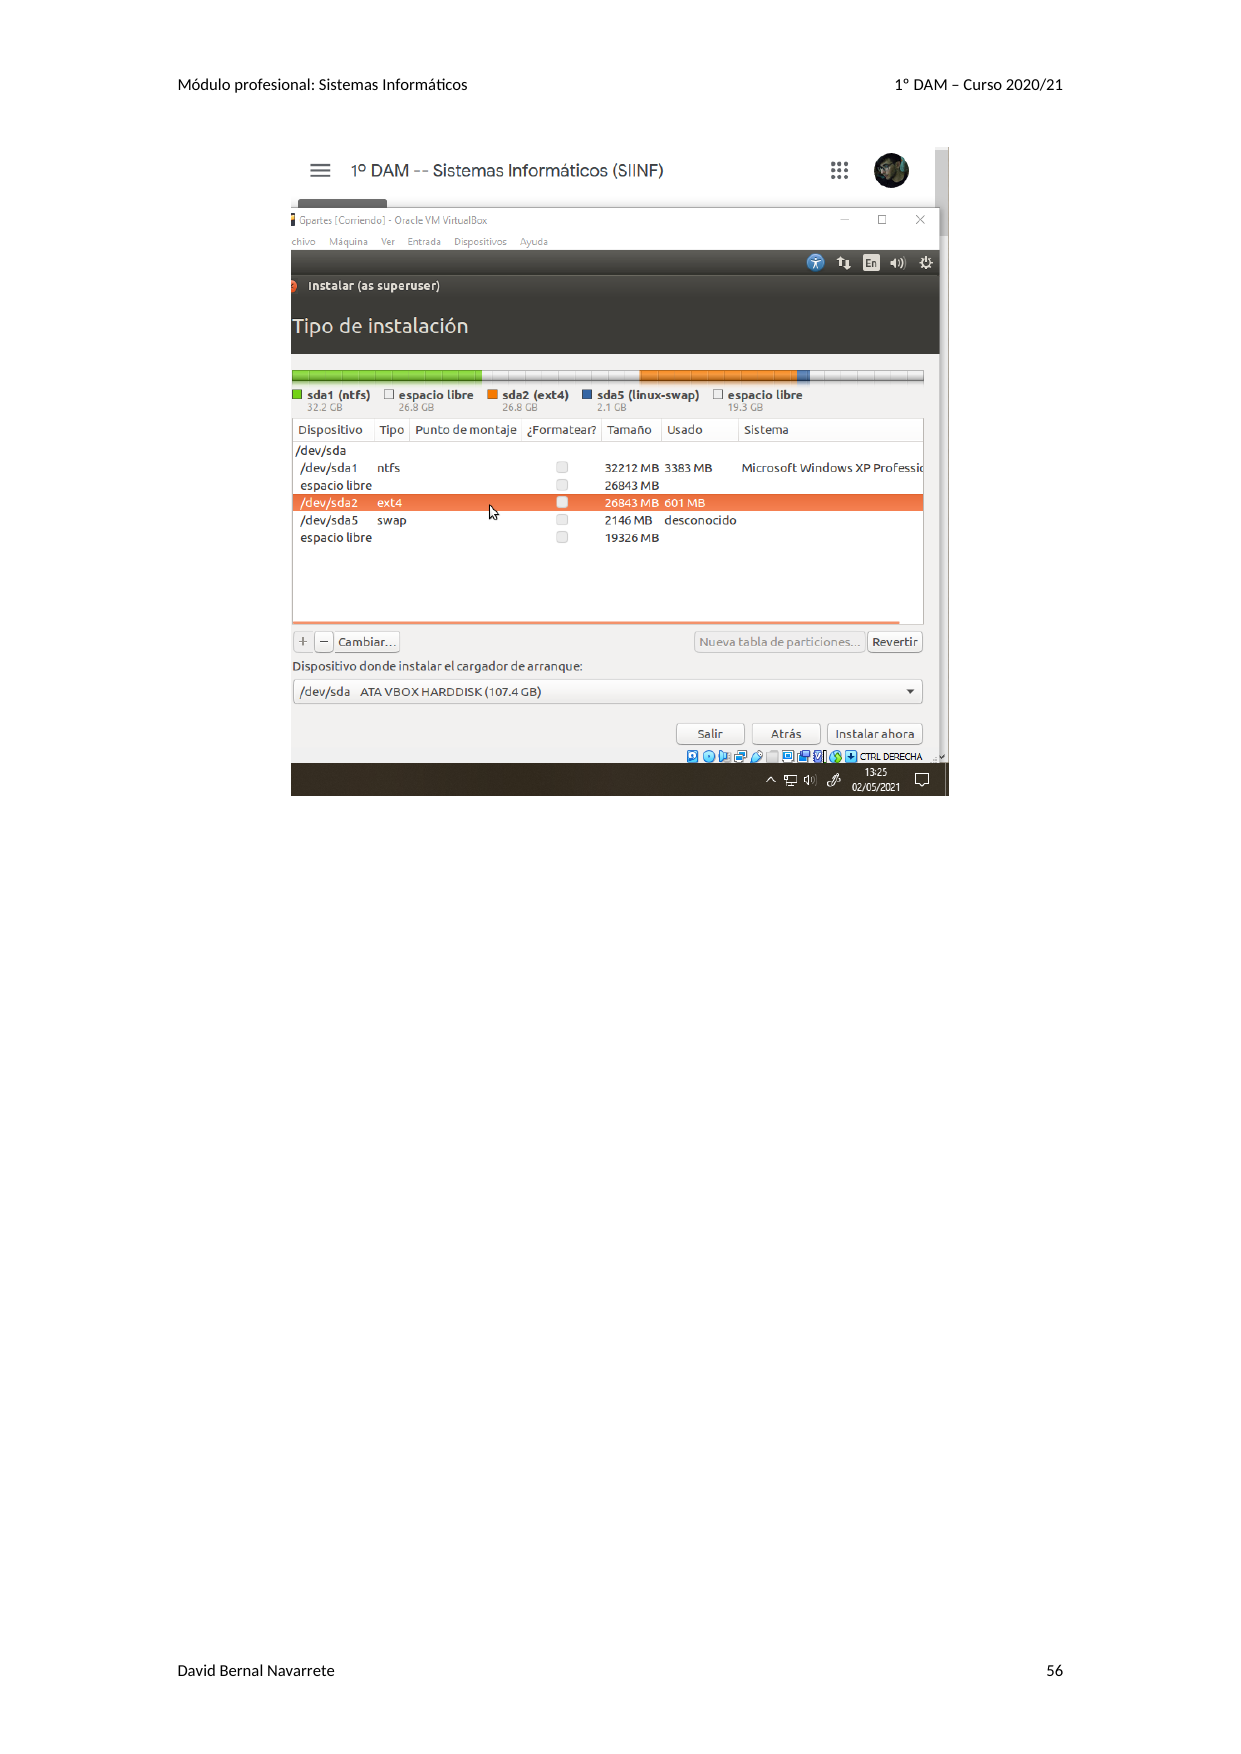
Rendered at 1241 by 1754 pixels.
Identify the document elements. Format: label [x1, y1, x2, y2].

picture [291, 147, 949, 796]
